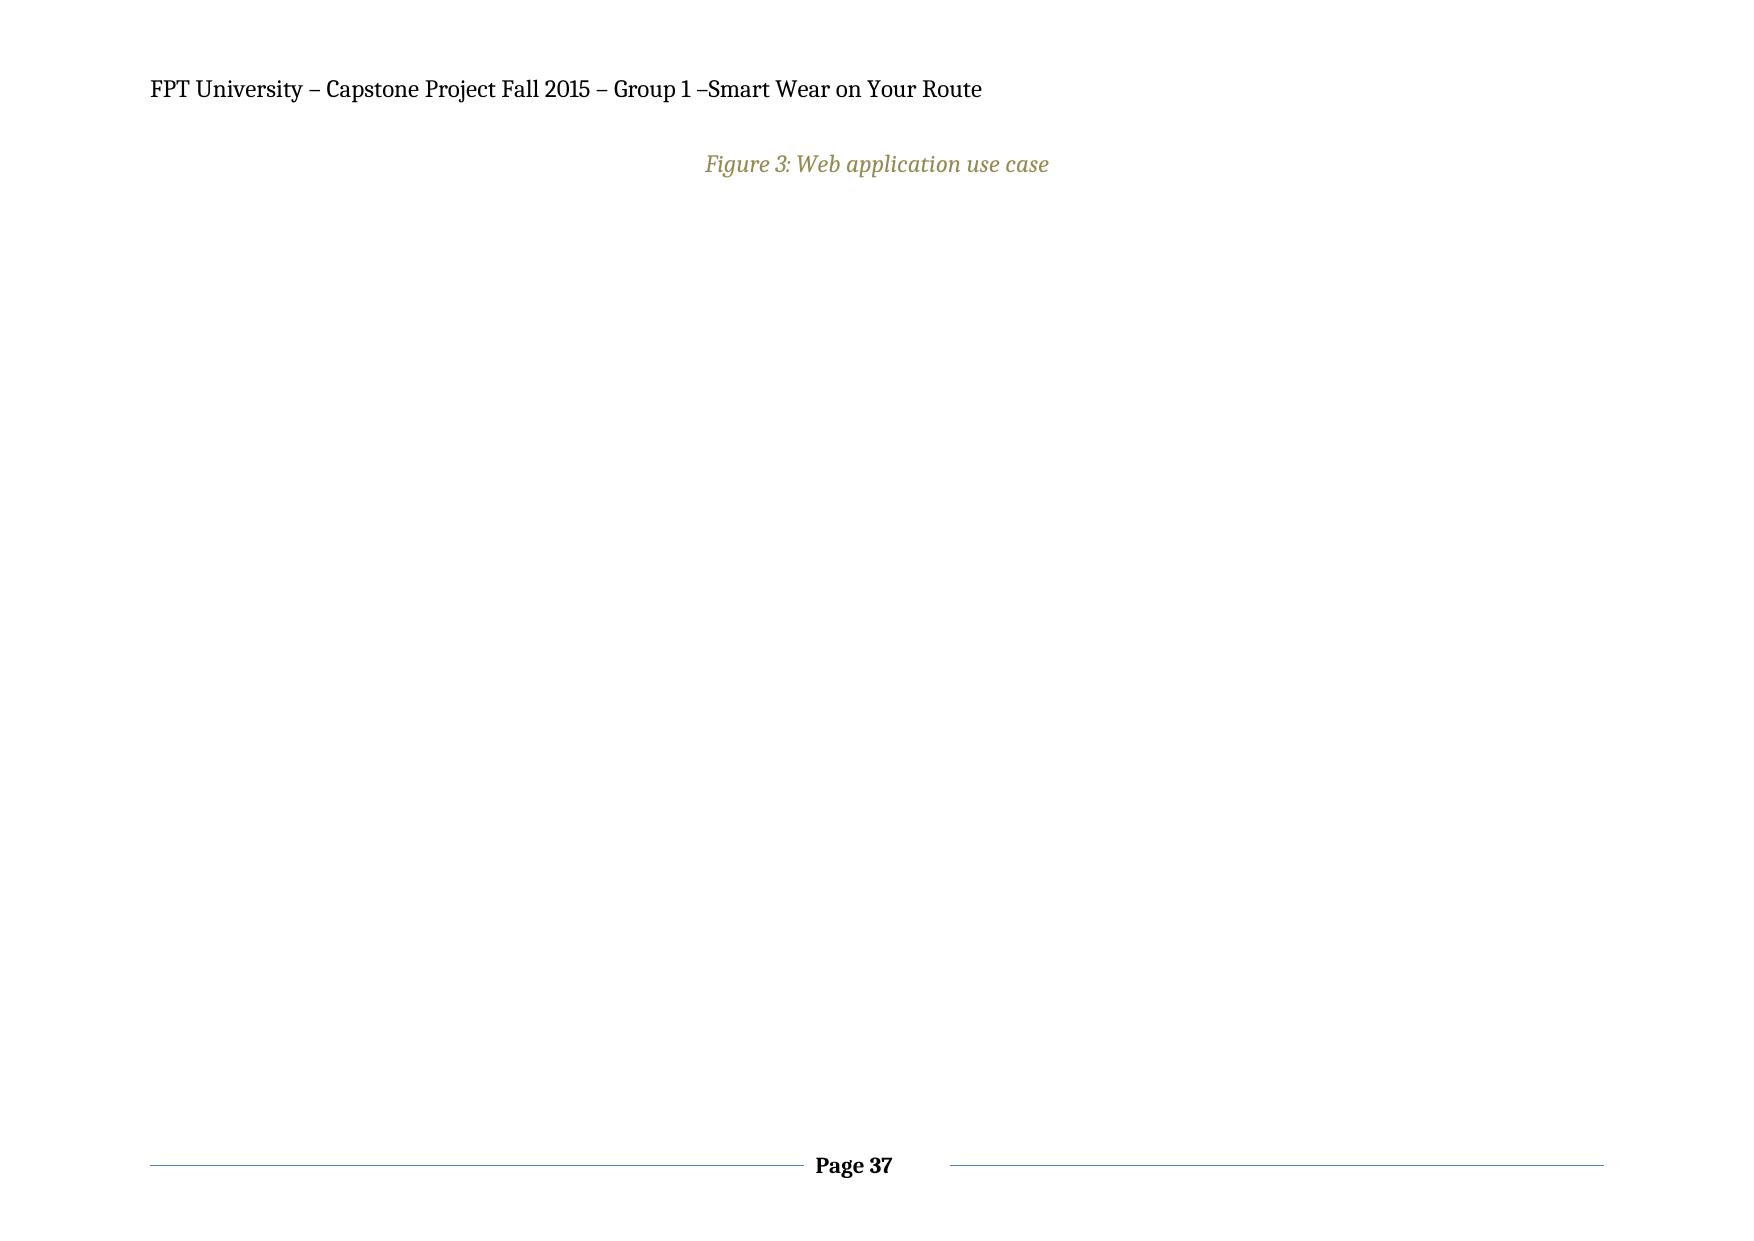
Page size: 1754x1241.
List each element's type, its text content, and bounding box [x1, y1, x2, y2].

text Figure 3: Web application use case [150, 150, 1604, 179]
